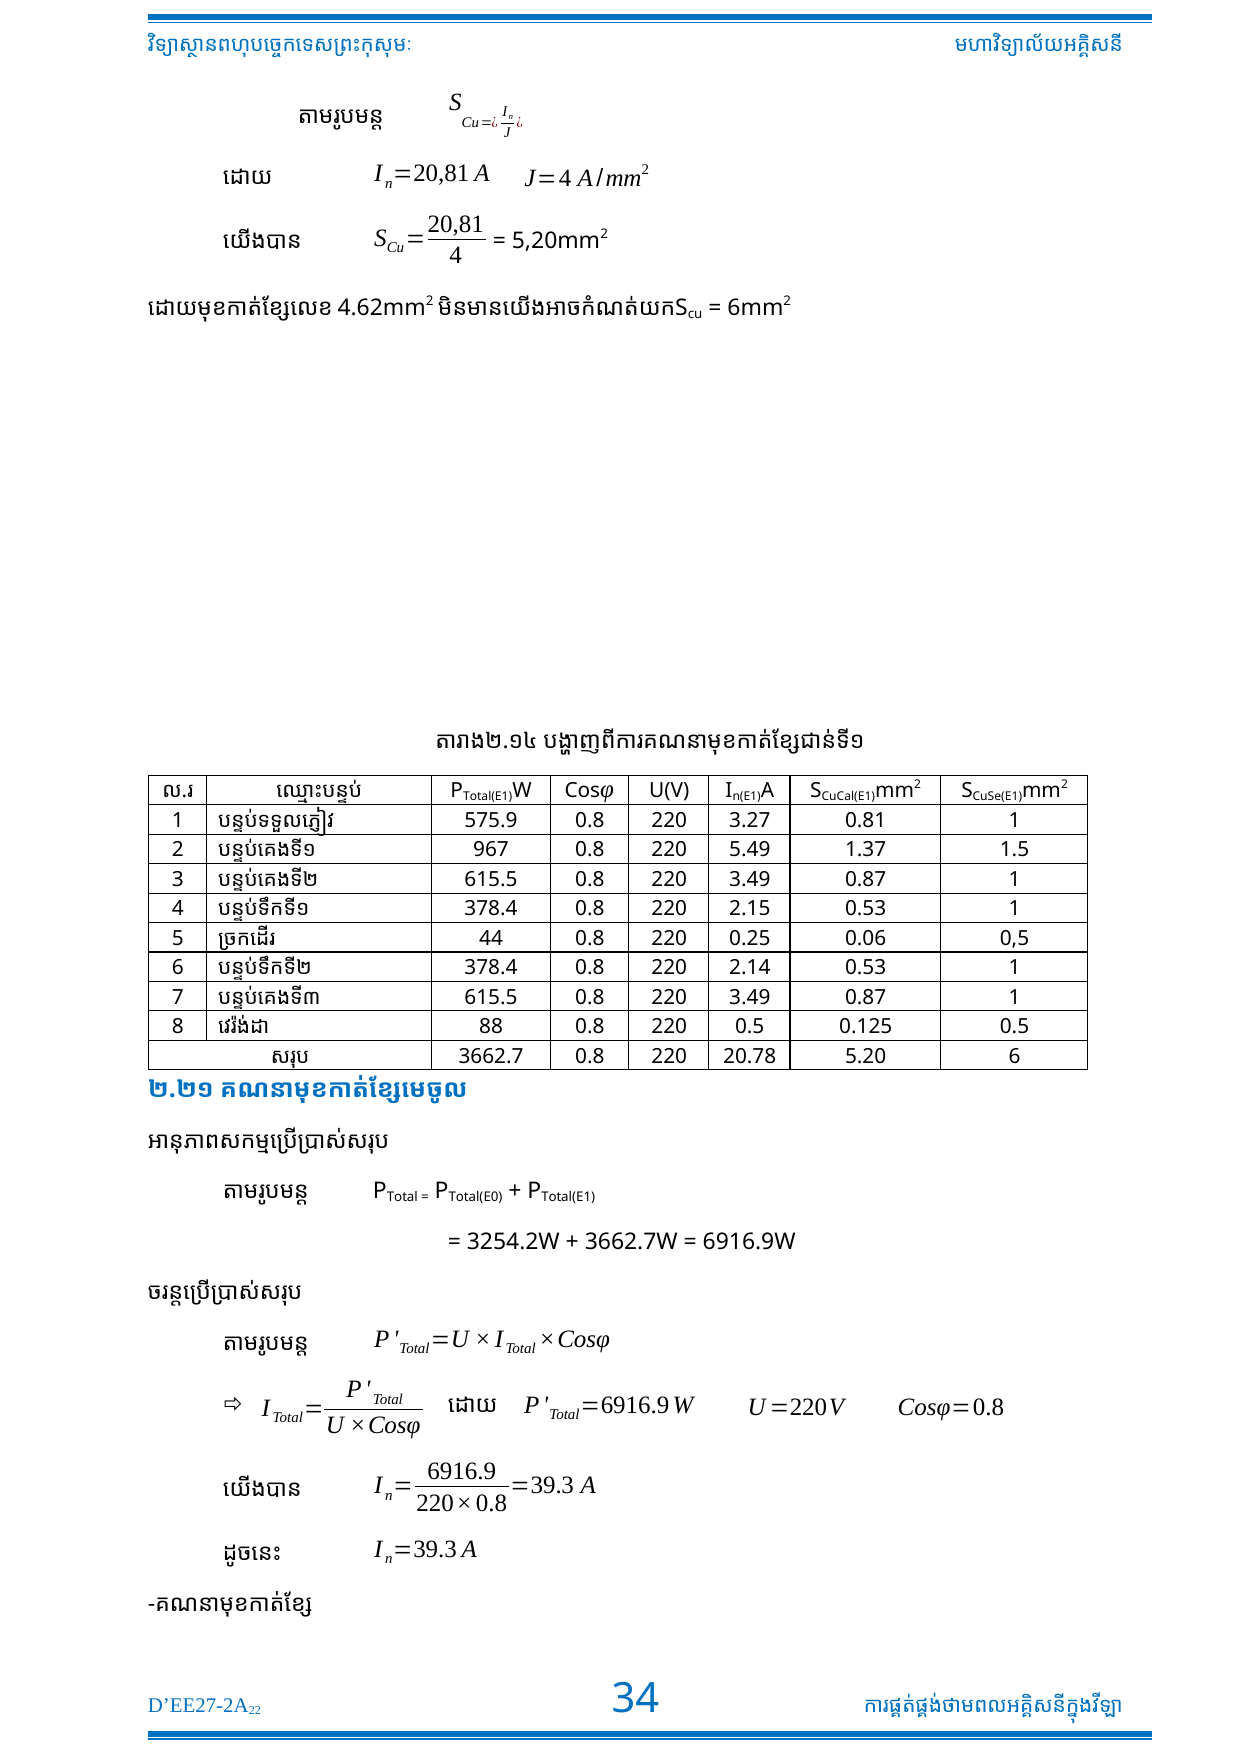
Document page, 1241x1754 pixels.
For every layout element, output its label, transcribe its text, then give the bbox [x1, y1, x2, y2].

table_cell 5.20 [791, 1041, 940, 1069]
table_cell 1.5 [941, 835, 1087, 863]
text តាមរូបមន្ត [148, 1325, 1152, 1357]
table_cell 0.25 [709, 923, 789, 951]
table_cell 378.4 [432, 894, 550, 922]
text តាមរូបមន្ត [148, 89, 1152, 141]
table_cell 967 [432, 835, 550, 863]
table_cell 44 [432, 923, 550, 951]
table_cell 5.49 [709, 835, 789, 863]
list ដោយ [223, 1376, 1152, 1439]
table_cell 220 [629, 805, 708, 833]
table_cell 575.9 [432, 805, 550, 833]
table_cell 0.5 [941, 1011, 1087, 1040]
table_cell 220 [629, 982, 708, 1010]
text -គណនាមុខកាត់ខ្សែ [148, 1586, 1152, 1618]
table_cell 220 [629, 835, 708, 863]
table_cell 0.8 [551, 805, 628, 833]
table_cell 0.06 [791, 923, 940, 951]
table_header PTotal(E1)W [432, 776, 550, 804]
text ដោយមុខកាត់ខ្សែលេខ4.62mm2មិនមានយើងអាចកំណត់យក​Scu = 6mm2 [148, 291, 1152, 322]
table_cell បន្ទប់គេងទី២ [207, 864, 431, 892]
table_cell 2 [149, 835, 206, 863]
table_cell ច្រកដើរ [207, 923, 431, 951]
table_cell 5 [149, 923, 206, 951]
text ដូចនេះ [223, 1536, 1152, 1567]
table_cell បន្ទប់ទទួលភ្ញៀវ [207, 805, 431, 833]
table_cell 0.87 [791, 982, 940, 1010]
table_cell 0.8 [551, 1041, 628, 1069]
table_cell 1 [941, 953, 1087, 981]
table_cell 2.14 [709, 953, 789, 981]
table_cell 0,5 [941, 923, 1087, 951]
table_header SCuSe(E1)mm2 [941, 776, 1087, 804]
table_cell 1 [149, 805, 206, 833]
table_cell 220 [629, 894, 708, 922]
table_header In(E1)A [709, 776, 789, 804]
table_cell 0.5 [709, 1011, 789, 1040]
table_cell 20.78 [709, 1041, 789, 1069]
table_cell វេរ៉ង់ដា [207, 1011, 431, 1040]
table_cell បន្ទប់គេងទី៣ [207, 982, 431, 1010]
text ចរន្តប្រើប្រាស់សរុប [148, 1275, 1152, 1306]
table_cell 3.27 [709, 805, 789, 833]
text ២.២១​ គណនាមុខកាត់ខ្សែមេចូល [148, 1070, 1152, 1104]
table_cell សរុប [149, 1041, 431, 1069]
table_header SCuCal(E1)mm2 [791, 776, 940, 804]
table_cell 0.8 [551, 923, 628, 951]
table_cell បន្ទប់គេងទី១ [207, 835, 431, 863]
table_header ល.រ [149, 776, 206, 804]
table_header U(V) [629, 776, 708, 804]
text យើងបាន =​​ 5,20mm2 [148, 211, 1152, 269]
text យើងបាន [223, 1458, 1152, 1517]
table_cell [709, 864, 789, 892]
table_cell 220 [629, 1041, 708, 1069]
table_cell បន្ទប់ទឹកទី១ [207, 894, 431, 922]
table_cell 6 [941, 1041, 1087, 1069]
table_cell 3662.7 [432, 1041, 550, 1069]
table_cell 0.8 [551, 835, 628, 863]
text = 3254.2W + 3662.7W = 6916.9W [148, 1224, 1152, 1256]
table_cell 88 [432, 1011, 550, 1040]
table_cell 1.37 [791, 835, 940, 863]
table_cell 7 [149, 982, 206, 1010]
table_cell 615.5 [432, 864, 550, 892]
table_cell 1 [941, 805, 1087, 833]
table_cell បន្ទប់ទឹកទី២ [207, 953, 431, 981]
table_cell 220 [629, 923, 708, 951]
text អានុភាពសកម្មប្រើប្រាស់សរុប [148, 1124, 1152, 1155]
table_cell 378.4 [432, 953, 550, 981]
text តារាង២.១៤ បង្ហាញពីការគណនាមុខកាត់ខ្សែជាន់ទី១ [148, 724, 1152, 755]
table_cell 1 [941, 864, 1087, 892]
table_cell 0.53 [791, 953, 940, 981]
table_cell 0.81 [791, 805, 940, 833]
table_cell 0.8 [551, 953, 628, 981]
table_cell 0.53 [791, 894, 940, 922]
text ដោយ [148, 160, 1152, 191]
table_cell 0.8 [551, 864, 628, 892]
table_cell 220 [629, 953, 708, 981]
table_cell 8 [149, 1011, 206, 1040]
table_cell ​1 [941, 894, 1087, 922]
table_cell 3.49 [709, 982, 789, 1010]
table_cell 615.5 [432, 982, 550, 1010]
table_header Cos [551, 776, 628, 804]
table_cell 6 [149, 953, 206, 981]
table_cell 3 [149, 864, 206, 892]
table_cell 0.8 [551, 894, 628, 922]
table_cell 220 [629, 864, 708, 892]
table_cell 1 [941, 982, 1087, 1010]
table_cell 0.125 [791, 1011, 940, 1040]
table_header ឈ្មោះបន្ទប់ [207, 776, 431, 804]
table_cell 4 [149, 894, 206, 922]
table_cell 0.87 [791, 864, 940, 892]
table_cell 0.8 [551, 982, 628, 1010]
text តាមរូបមន្ត PTotal = PTotal(E0) + PTotal(E1) [148, 1174, 1152, 1205]
table_cell 2.15 [709, 894, 789, 922]
table_cell 0.8 [551, 1011, 628, 1040]
table_cell 220 [629, 1011, 708, 1040]
